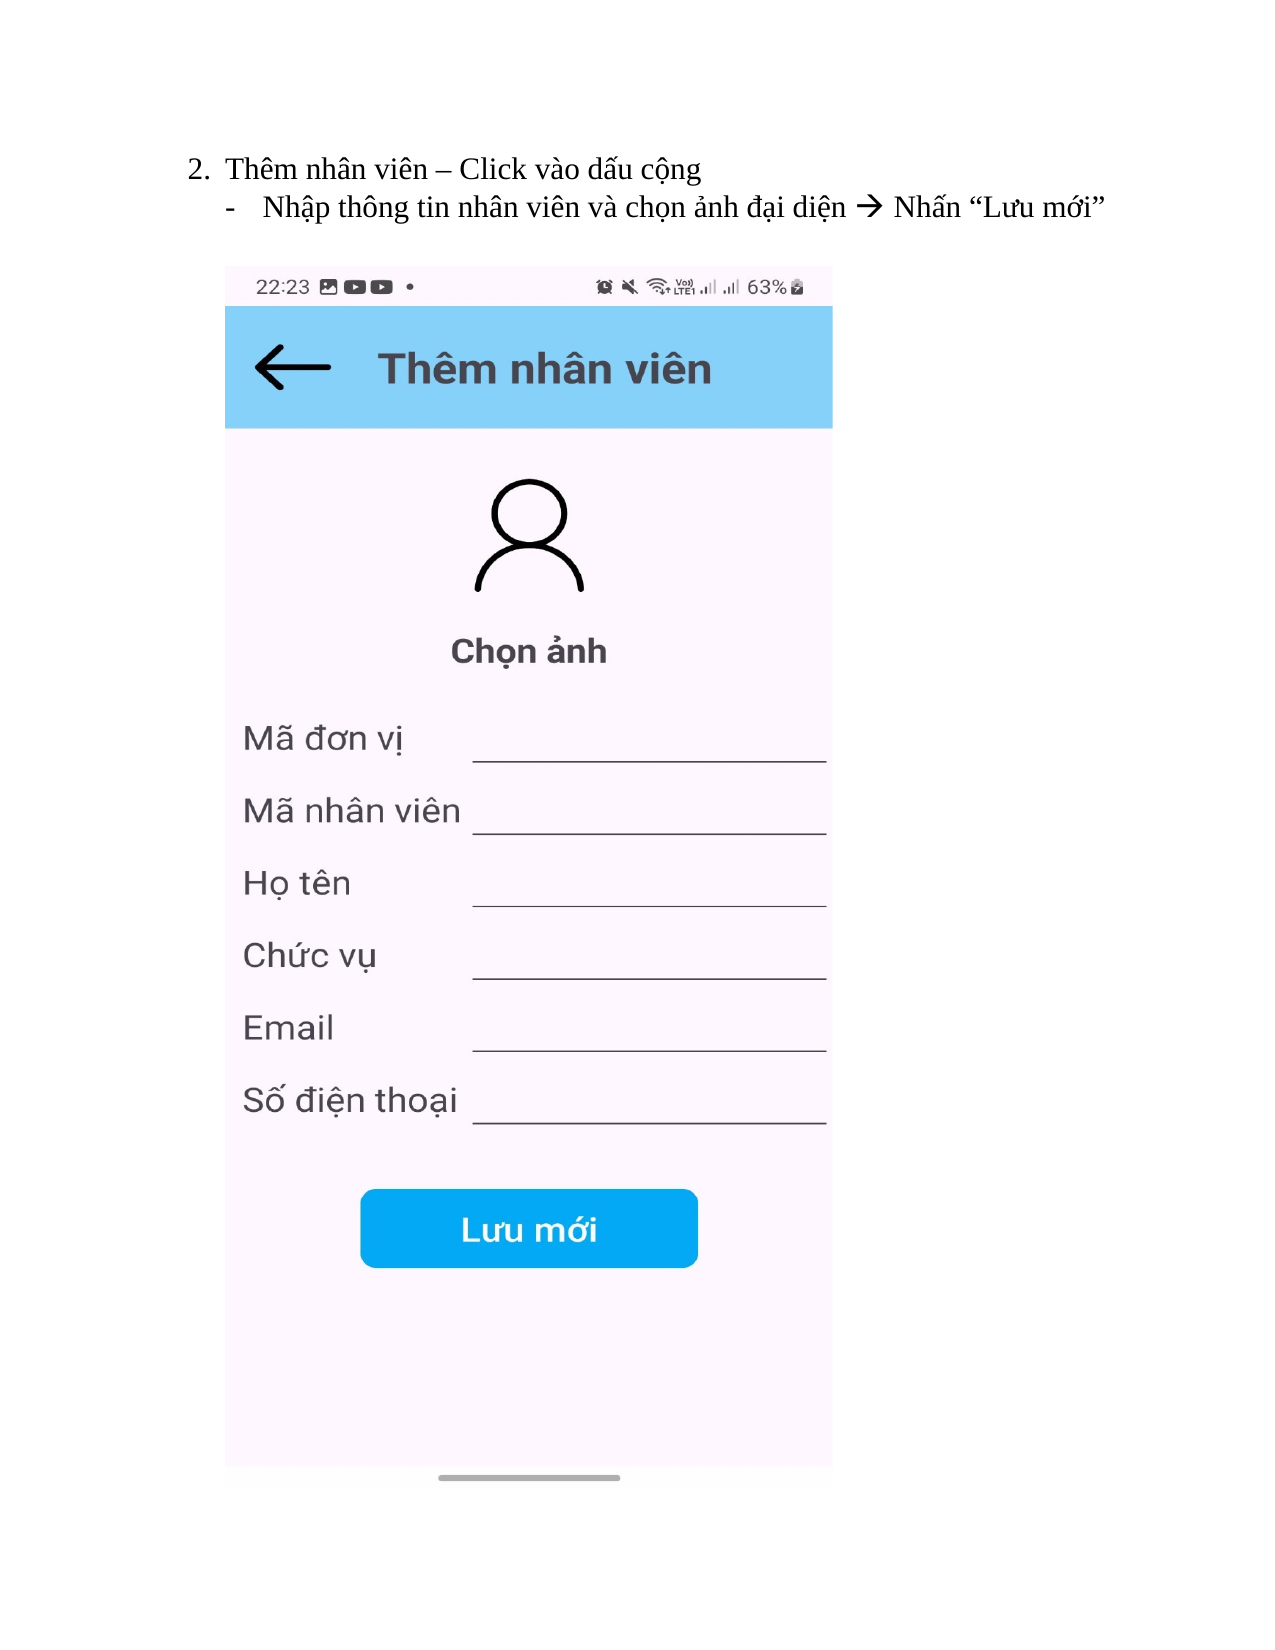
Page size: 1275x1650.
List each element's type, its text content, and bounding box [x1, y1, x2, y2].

picture [225, 266, 833, 1489]
list Thêm nhân viên – Click vào dấu cộng [187, 150, 1125, 186]
list Nhập thông tin nhân viên và chọn ảnh đại diện Nhấn “Lưu mới” [225, 189, 1125, 225]
